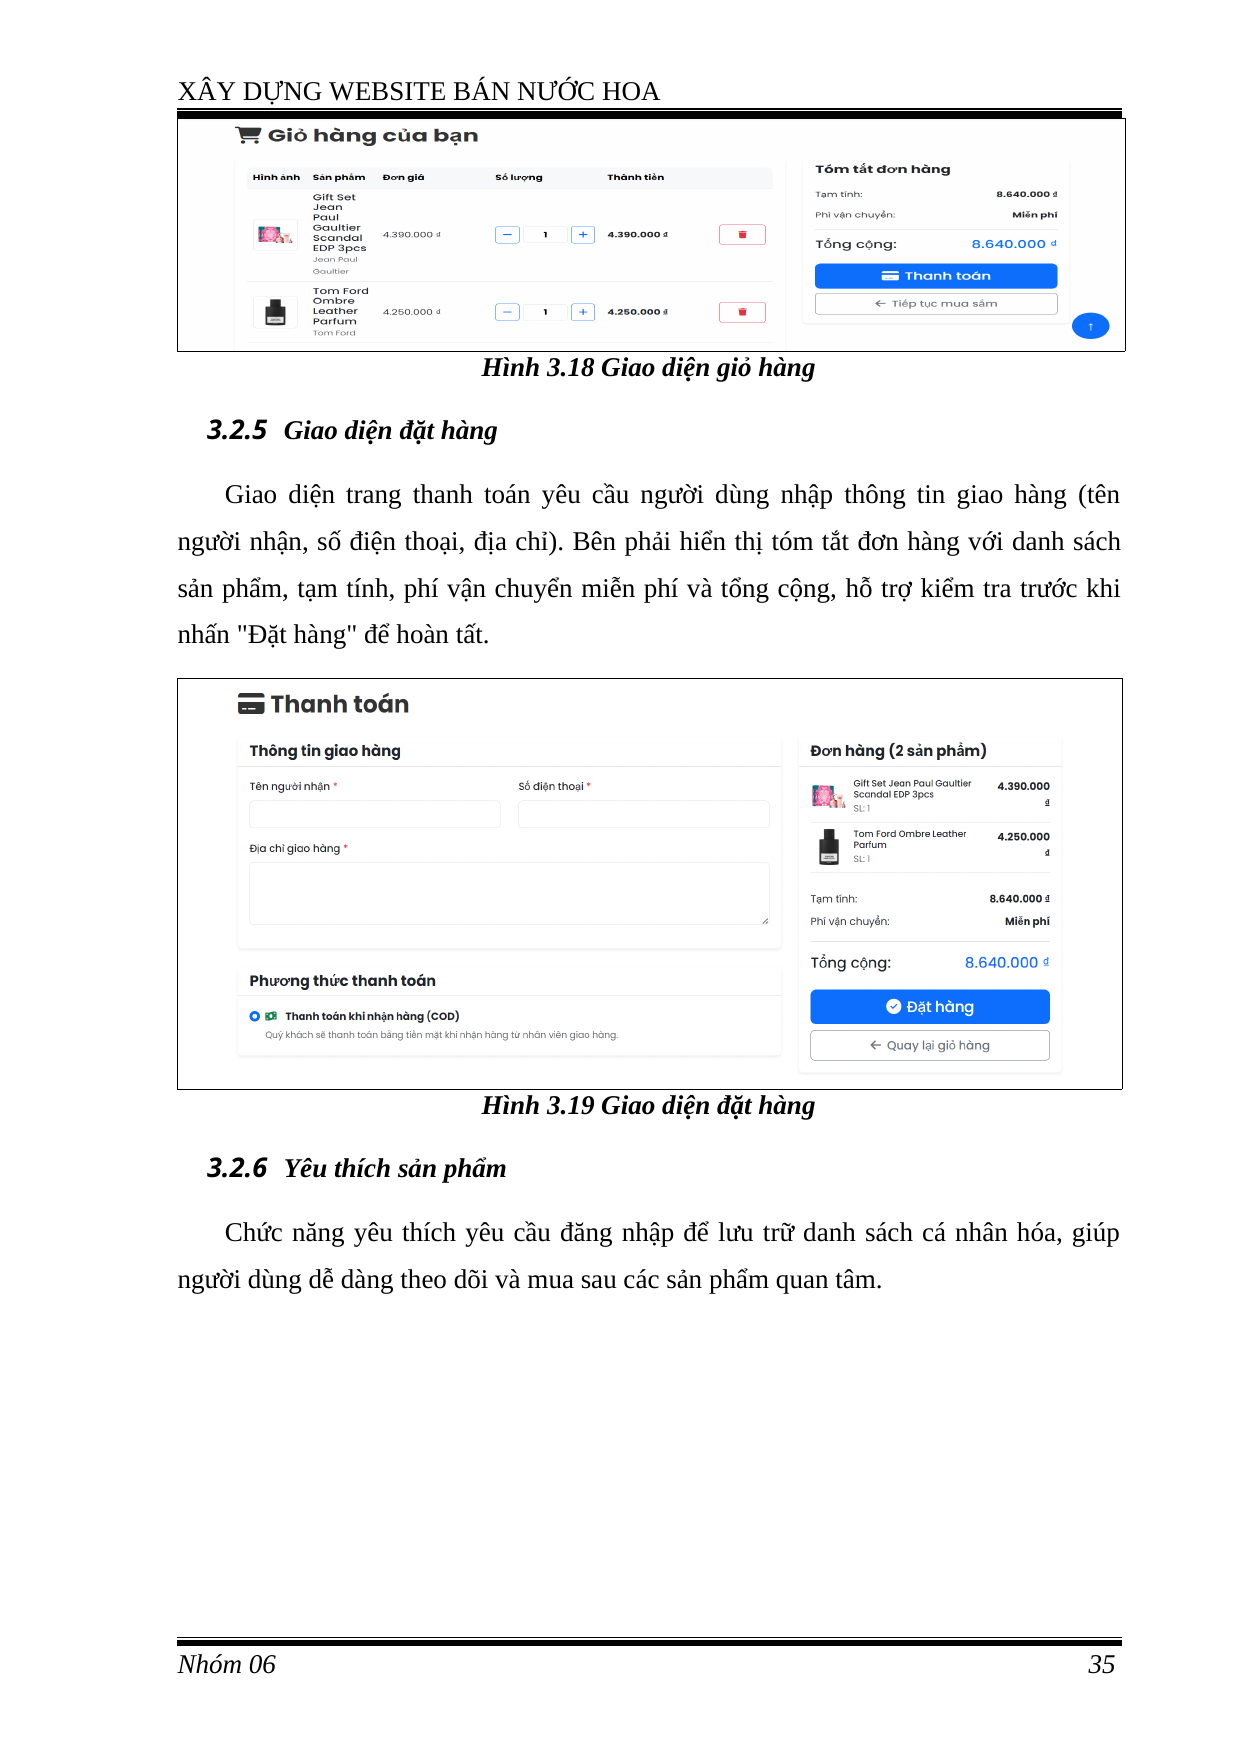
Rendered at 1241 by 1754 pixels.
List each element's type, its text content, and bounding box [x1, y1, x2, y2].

subtitle Giao diện đặt hàng [207, 411, 1122, 447]
picture [178, 679, 1122, 1089]
text Chức năng yêu thích yêu cầu đăng nhập để lưu trữ danh sách cá nhân hóa, giúp người dùng dễ dàng theo dõi và mua sau các sản phẩm quan tâm. [177, 1216, 1122, 1294]
picture [178, 119, 1125, 351]
subtitle Yêu thích sản phẩm [207, 1148, 1122, 1185]
text Giao diện trang thanh toán yêu cầu người dùng nhập thông tin giao hàng (tên người nhận, số điện thoại, địa chỉ). Bên phải hiển thị tóm tắt đơn hàng với danh sách sản phẩm, tạm tính, phí vận chuyển miễn phí và tổng cộng, hỗ trợ kiểm tra trước khi nhấn "Đặt hàng" để hoàn tất. [177, 478, 1122, 649]
